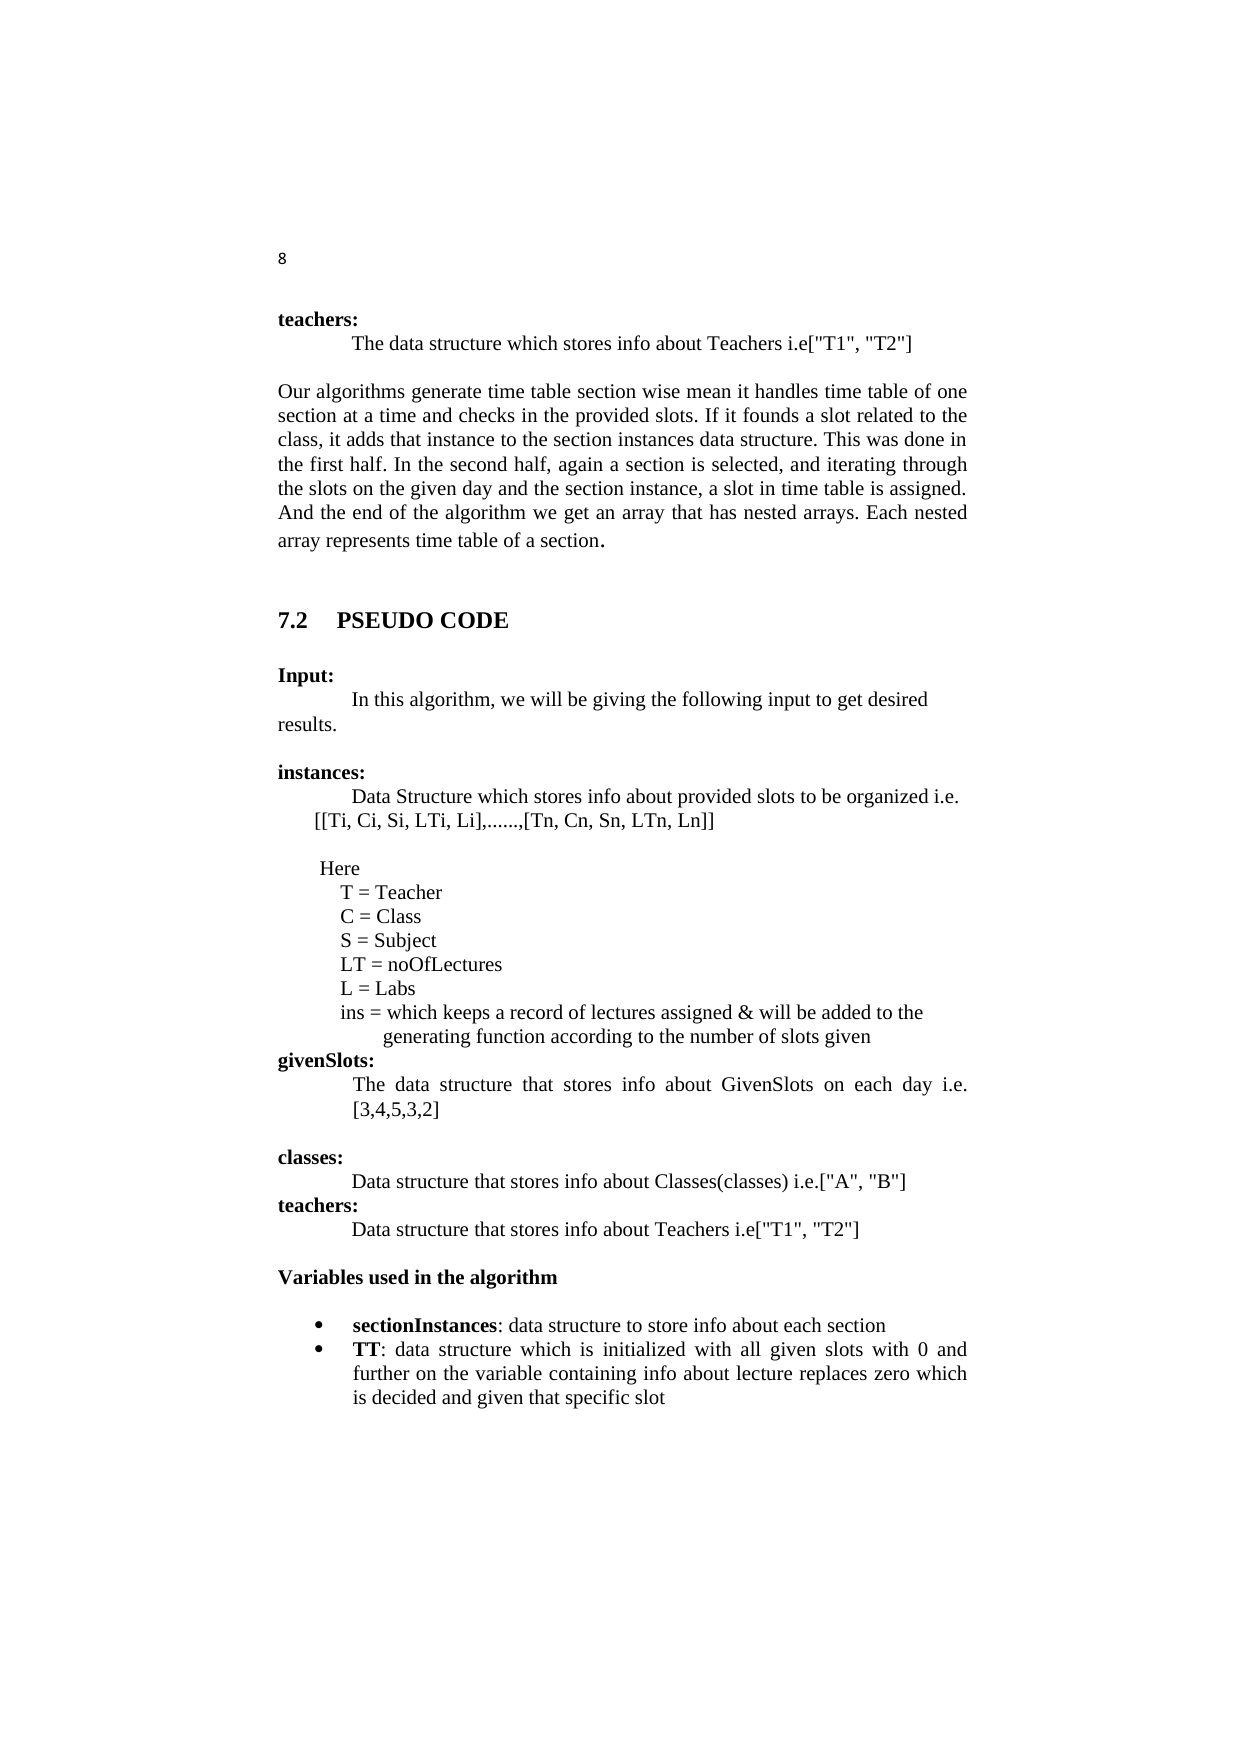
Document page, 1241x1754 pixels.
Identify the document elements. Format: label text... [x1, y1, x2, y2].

list TT: data structure which is initialized with all given slots with 0 and further on the variable containing info about lecture replaces zero which is decided and given that specific slot [315, 1337, 968, 1409]
text givenSlots: [278, 1048, 968, 1072]
text Data Structure which stores info about provided slots to be organized i.e. [278, 784, 968, 808]
text The data structure which stores info about Teachers i.e["T1", "T2"] [278, 331, 968, 355]
text Here [278, 856, 968, 880]
text The data structure that stores info about GivenSlots on each day i.e.[3,4,5,3,2] [353, 1072, 968, 1121]
text S = Subject [278, 928, 968, 952]
text instances: [278, 759, 968, 784]
text Data structure that stores info about Classes(classes) i.e.["A", "B"] [278, 1169, 968, 1193]
text classes: [278, 1144, 968, 1169]
text ins = which keeps a record of lectures assigned & will be added to the generating function according to the number of slots given [278, 1000, 968, 1048]
text teachers: [278, 1193, 968, 1217]
text Data structure that stores info about Teachers i.e["T1", "T2"] [278, 1217, 968, 1241]
text Variables used in the algorithm [278, 1265, 968, 1289]
list sectionInstances: data structure to store info about each section [315, 1313, 968, 1337]
text T = Teacher [278, 880, 968, 904]
text In this algorithm, we will be giving the following input to get desired results. [278, 687, 968, 736]
text 7.2 PSEUDO CODE [278, 607, 968, 634]
text L = Labs [278, 976, 968, 1000]
text Input: [278, 663, 968, 687]
text C = Class [278, 904, 968, 928]
text teachers: [278, 307, 968, 331]
text Our algorithms generate time table section wise mean it handles time table of one section at a time and checks in the provided slots. If it founds a slot related to the class, it adds that instance to the section instances data structure. This was done in the first half. In the second half, again a section is selected, and iterating through the slots on the given day and the section instance, a slot in time table is assigned. And the end of the algorithm we get an array that has nested arrays. Each nested array represents time table of a section. [278, 379, 968, 552]
text [[Ti, Ci, Si, LTi, Li],......,[Tn, Cn, Sn, LTn, Ln]] [278, 808, 968, 832]
text LT = noOfLectures [278, 952, 968, 976]
